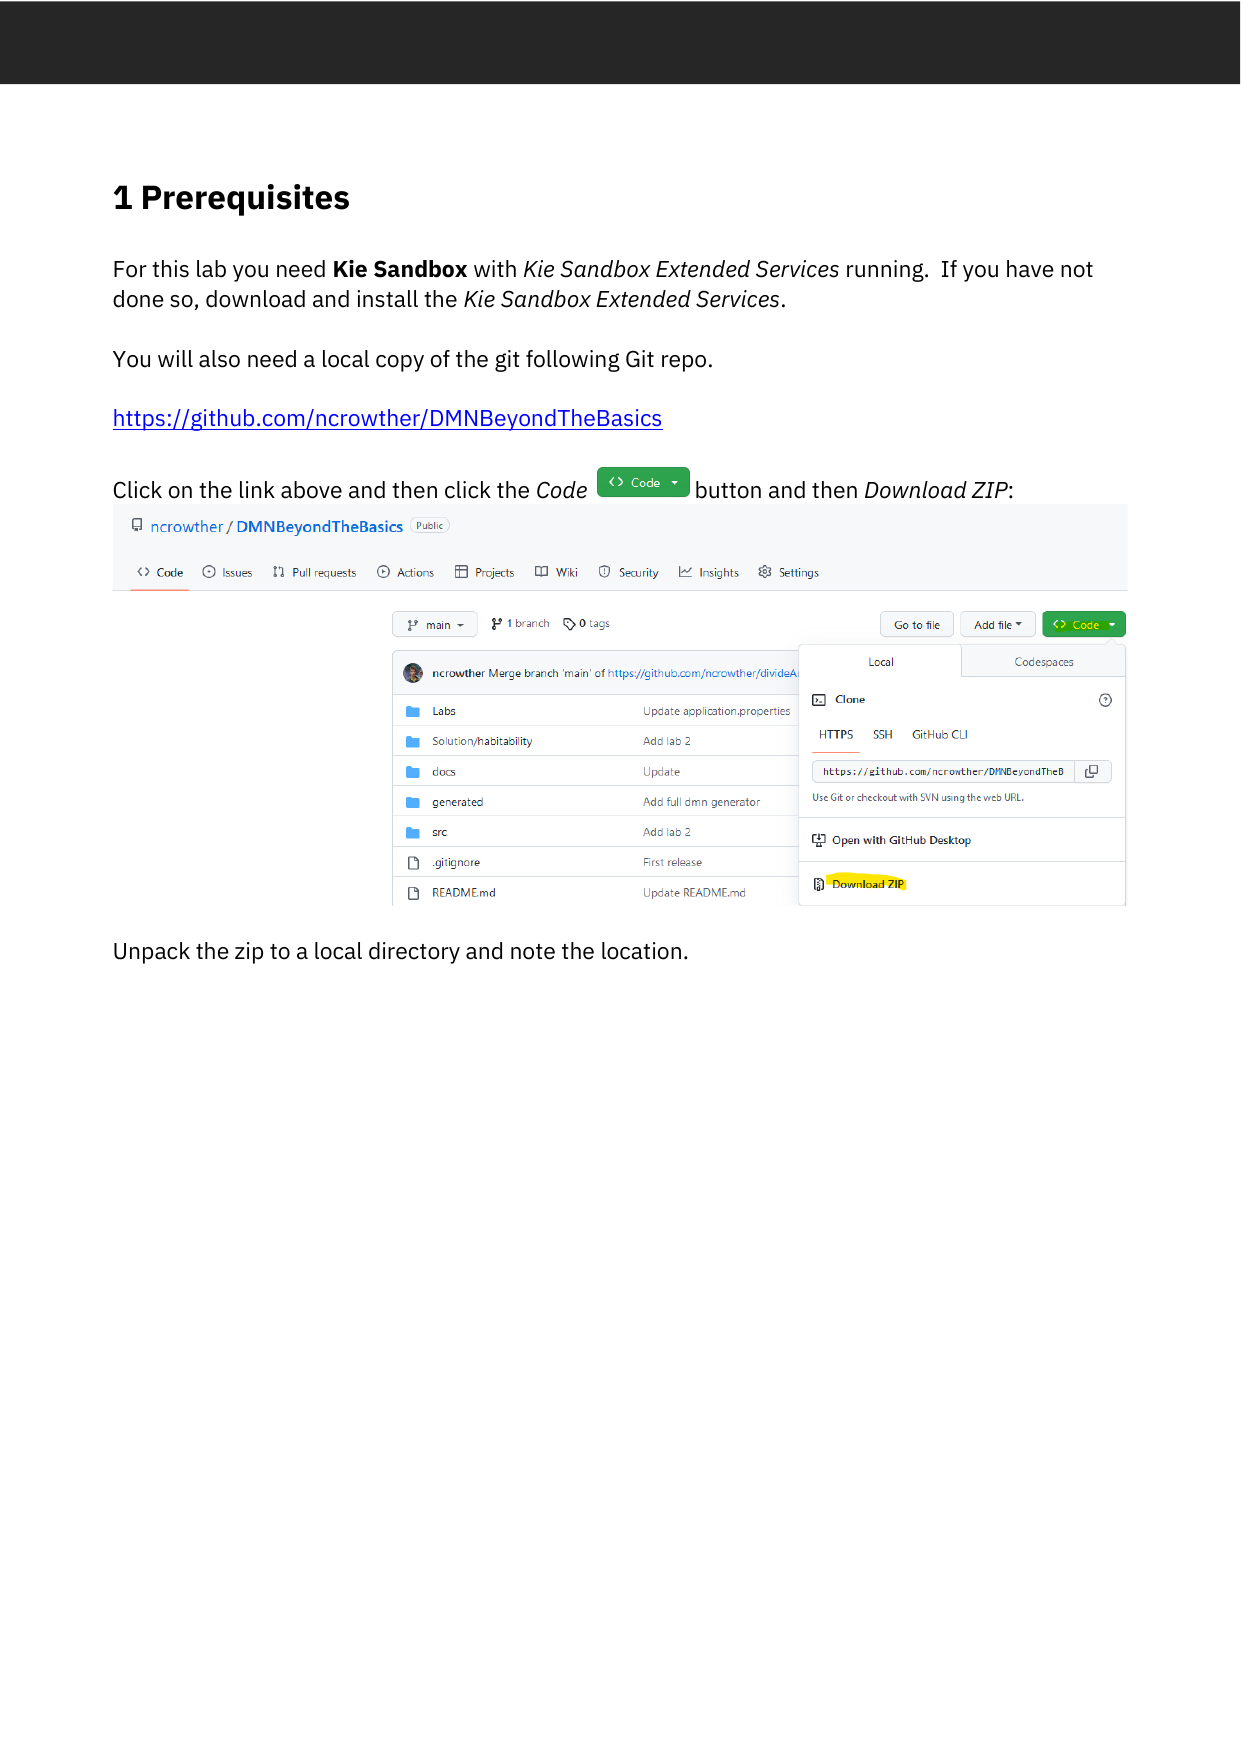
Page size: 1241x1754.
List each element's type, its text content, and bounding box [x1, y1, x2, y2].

text Click on the link above and then click the Code button and then Download ZIP: [112, 463, 1128, 504]
text https://github.com/ncrowther/DMNBeyondTheBasics [112, 403, 1128, 433]
subtitle Prerequisites [112, 175, 1128, 218]
text You will also need a local copy of the git following Git repo. [112, 344, 1128, 373]
text For this lab you need Kie Sandbox with Kie Sandbox Extended Services running. If you have not done so, download and install the Kie Sandbox Extended Services. [112, 254, 1128, 314]
picture [592, 462, 695, 498]
picture [112, 504, 1128, 906]
text Unpack the zip to a local directory and note the location. [112, 936, 1128, 966]
